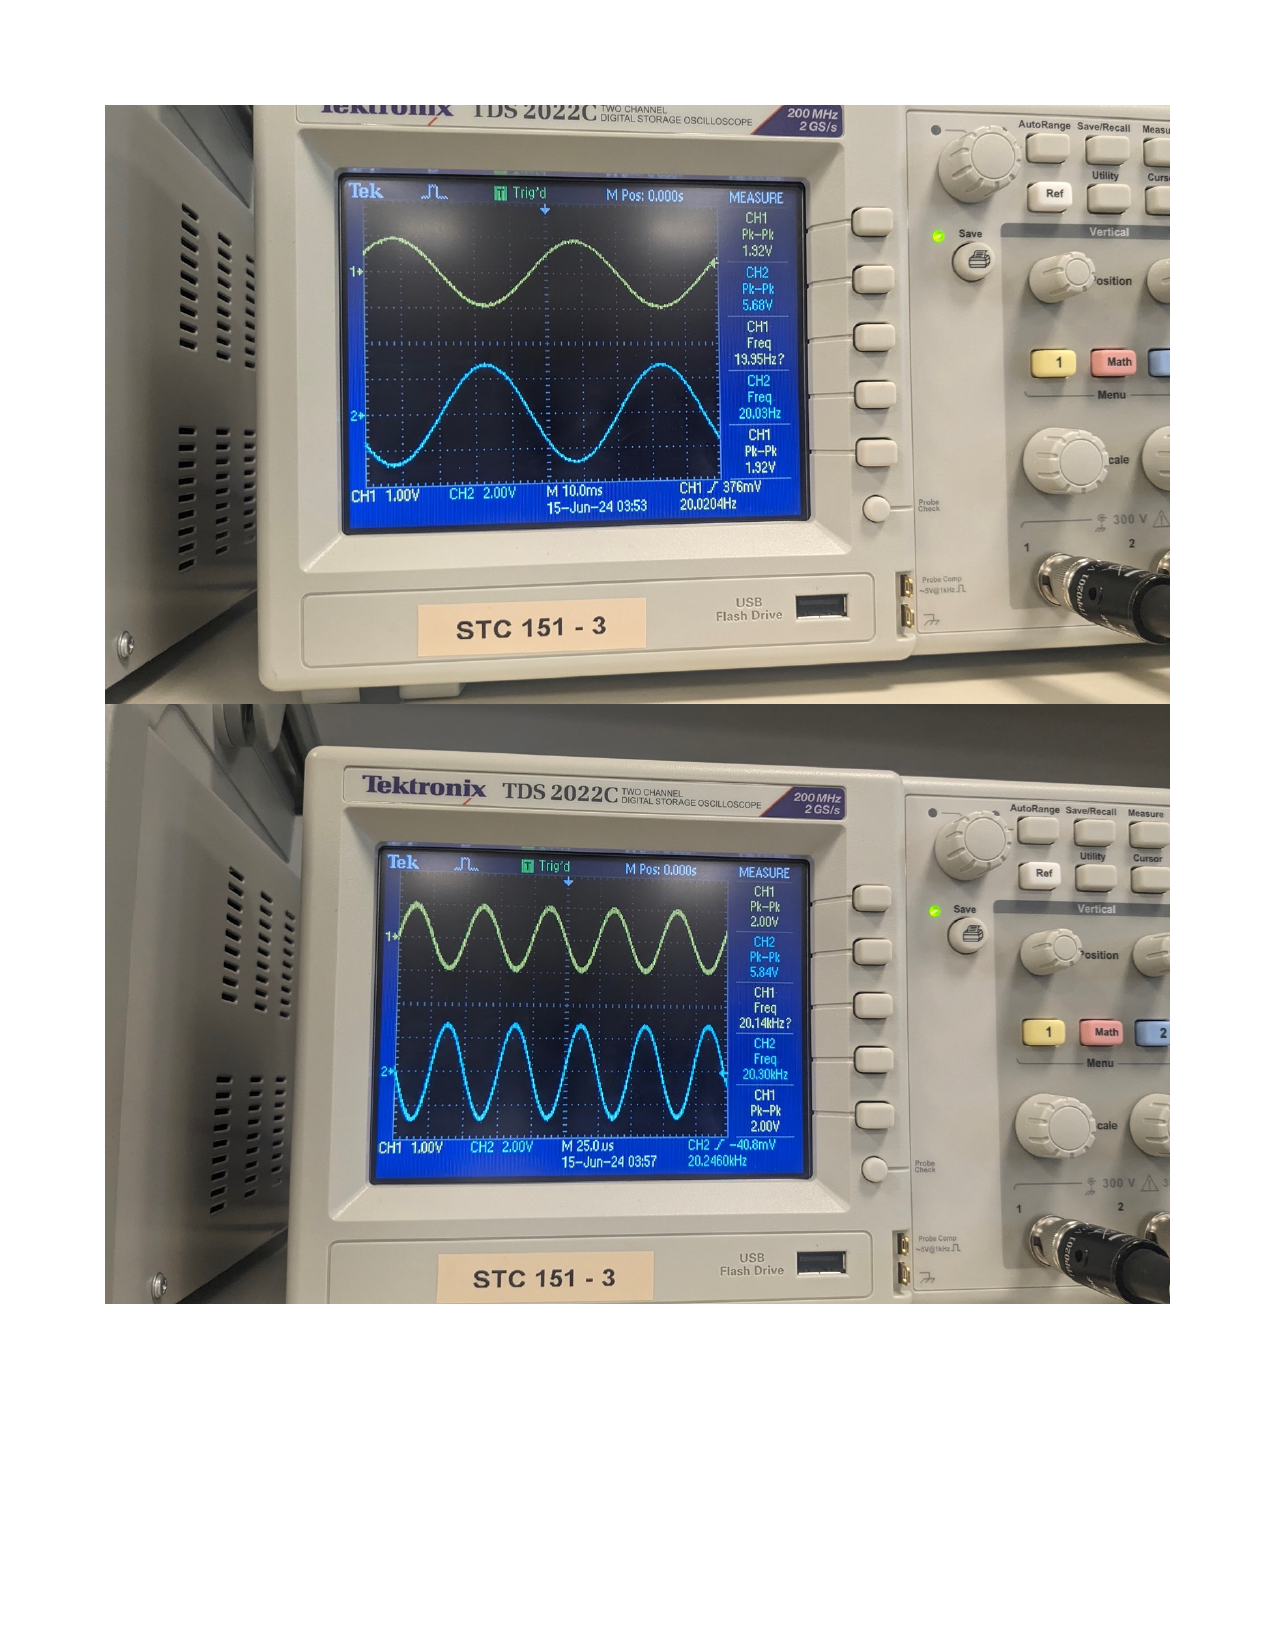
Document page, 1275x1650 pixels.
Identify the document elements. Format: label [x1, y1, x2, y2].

picture [105, 105, 1170, 1304]
